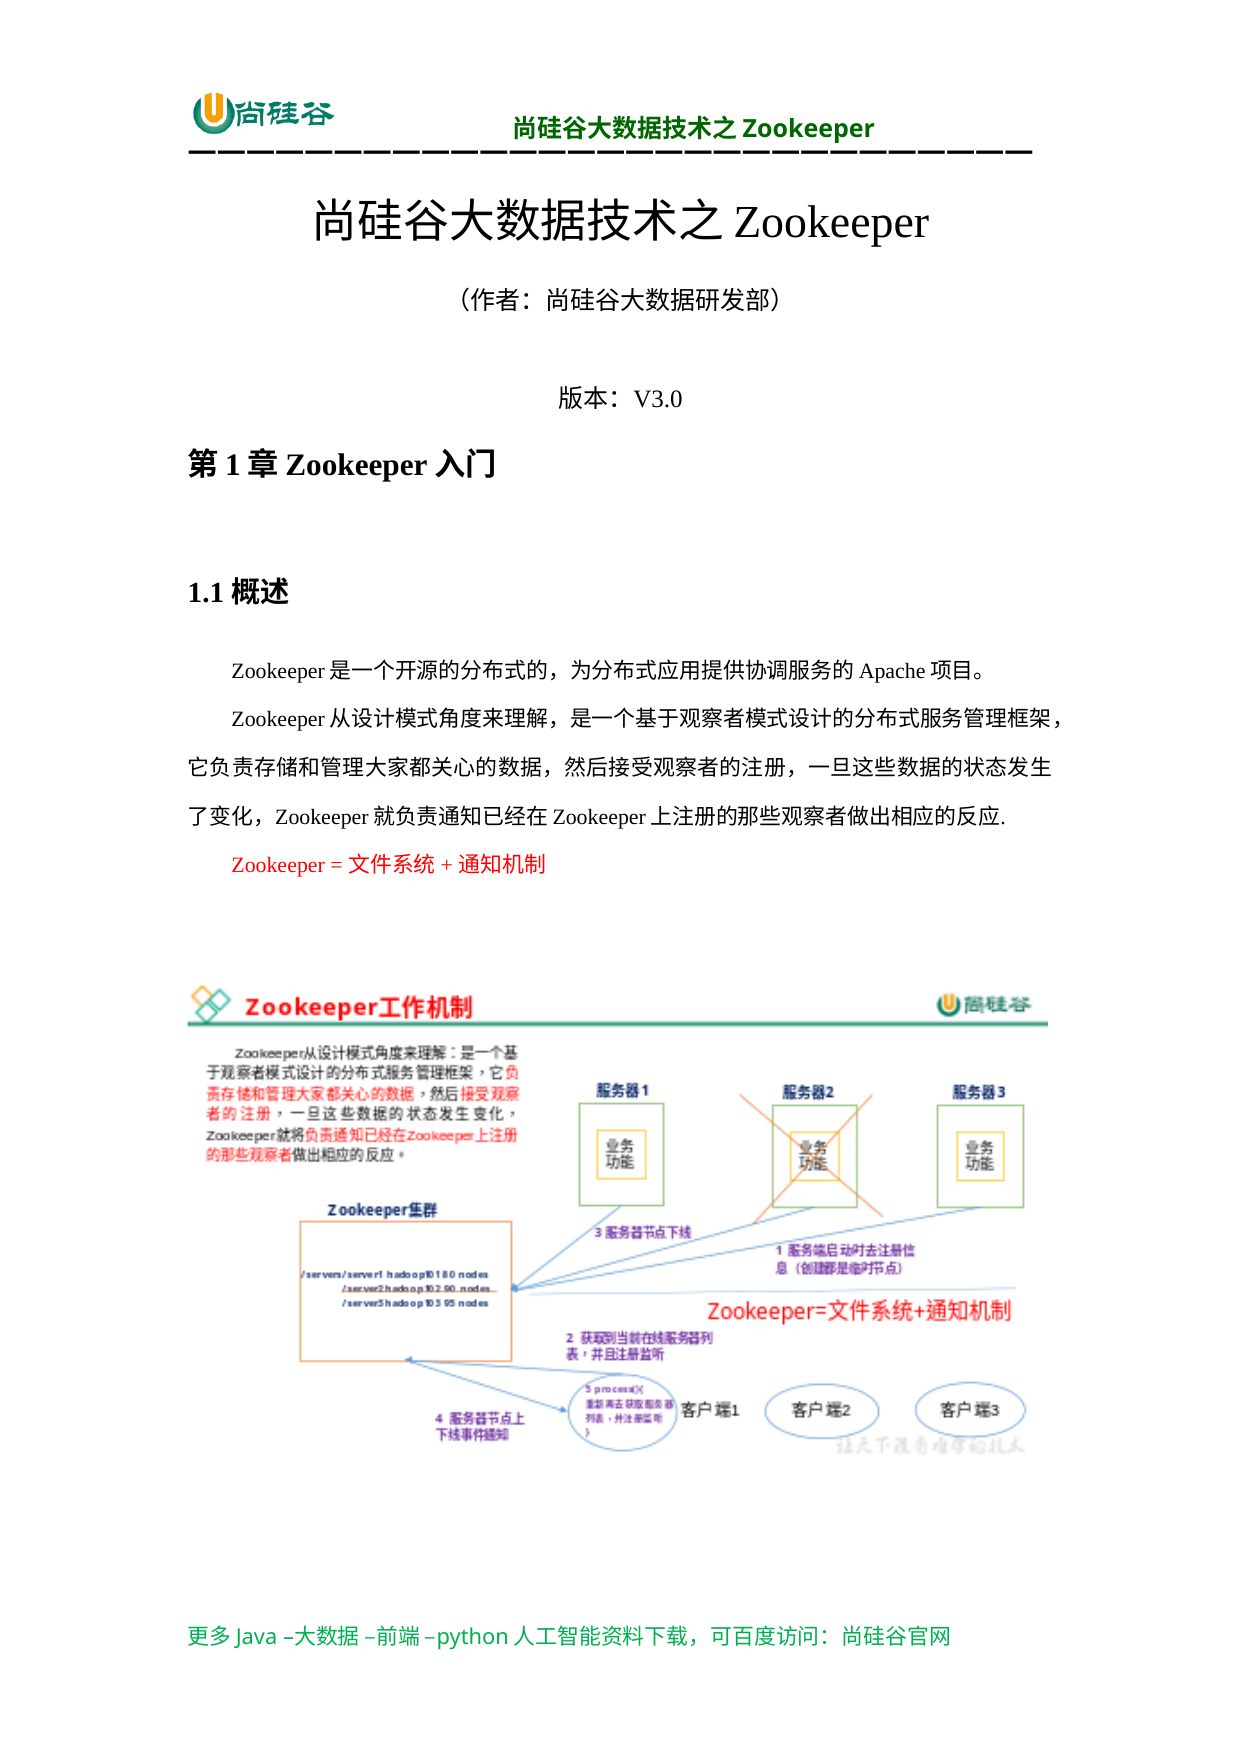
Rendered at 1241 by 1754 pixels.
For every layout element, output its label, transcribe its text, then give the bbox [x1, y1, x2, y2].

text Zookeeper从设计模式角度来理解，是一个基于观察者模式设计的分布式服务管理框架，它负责存储和管理大家都关心的数据，然后接受观察者的注册，一旦这些数据的状态发生了变化，Zookeeper就负责通知已经在Zookeeper上注册的那些观察者做出相应的反应. [187, 701, 1053, 831]
text Zookeeper是一个开源的分布式的，为分布式应用提供协调服务的Apache项目。 [187, 653, 1053, 685]
subtitle 1.1 概述 [187, 557, 1053, 622]
text Zookeeper = 文件系统 + 通知机制 [187, 847, 1053, 879]
text 尚硅谷大数据技术之Zookeeper [187, 169, 1053, 266]
picture [187, 88, 338, 138]
subtitle 第1章 Zookeeper入门 [187, 429, 1053, 494]
text （作者：尚硅谷大数据研发部） [187, 266, 1053, 331]
text 版本：V3.0 [187, 364, 1053, 429]
